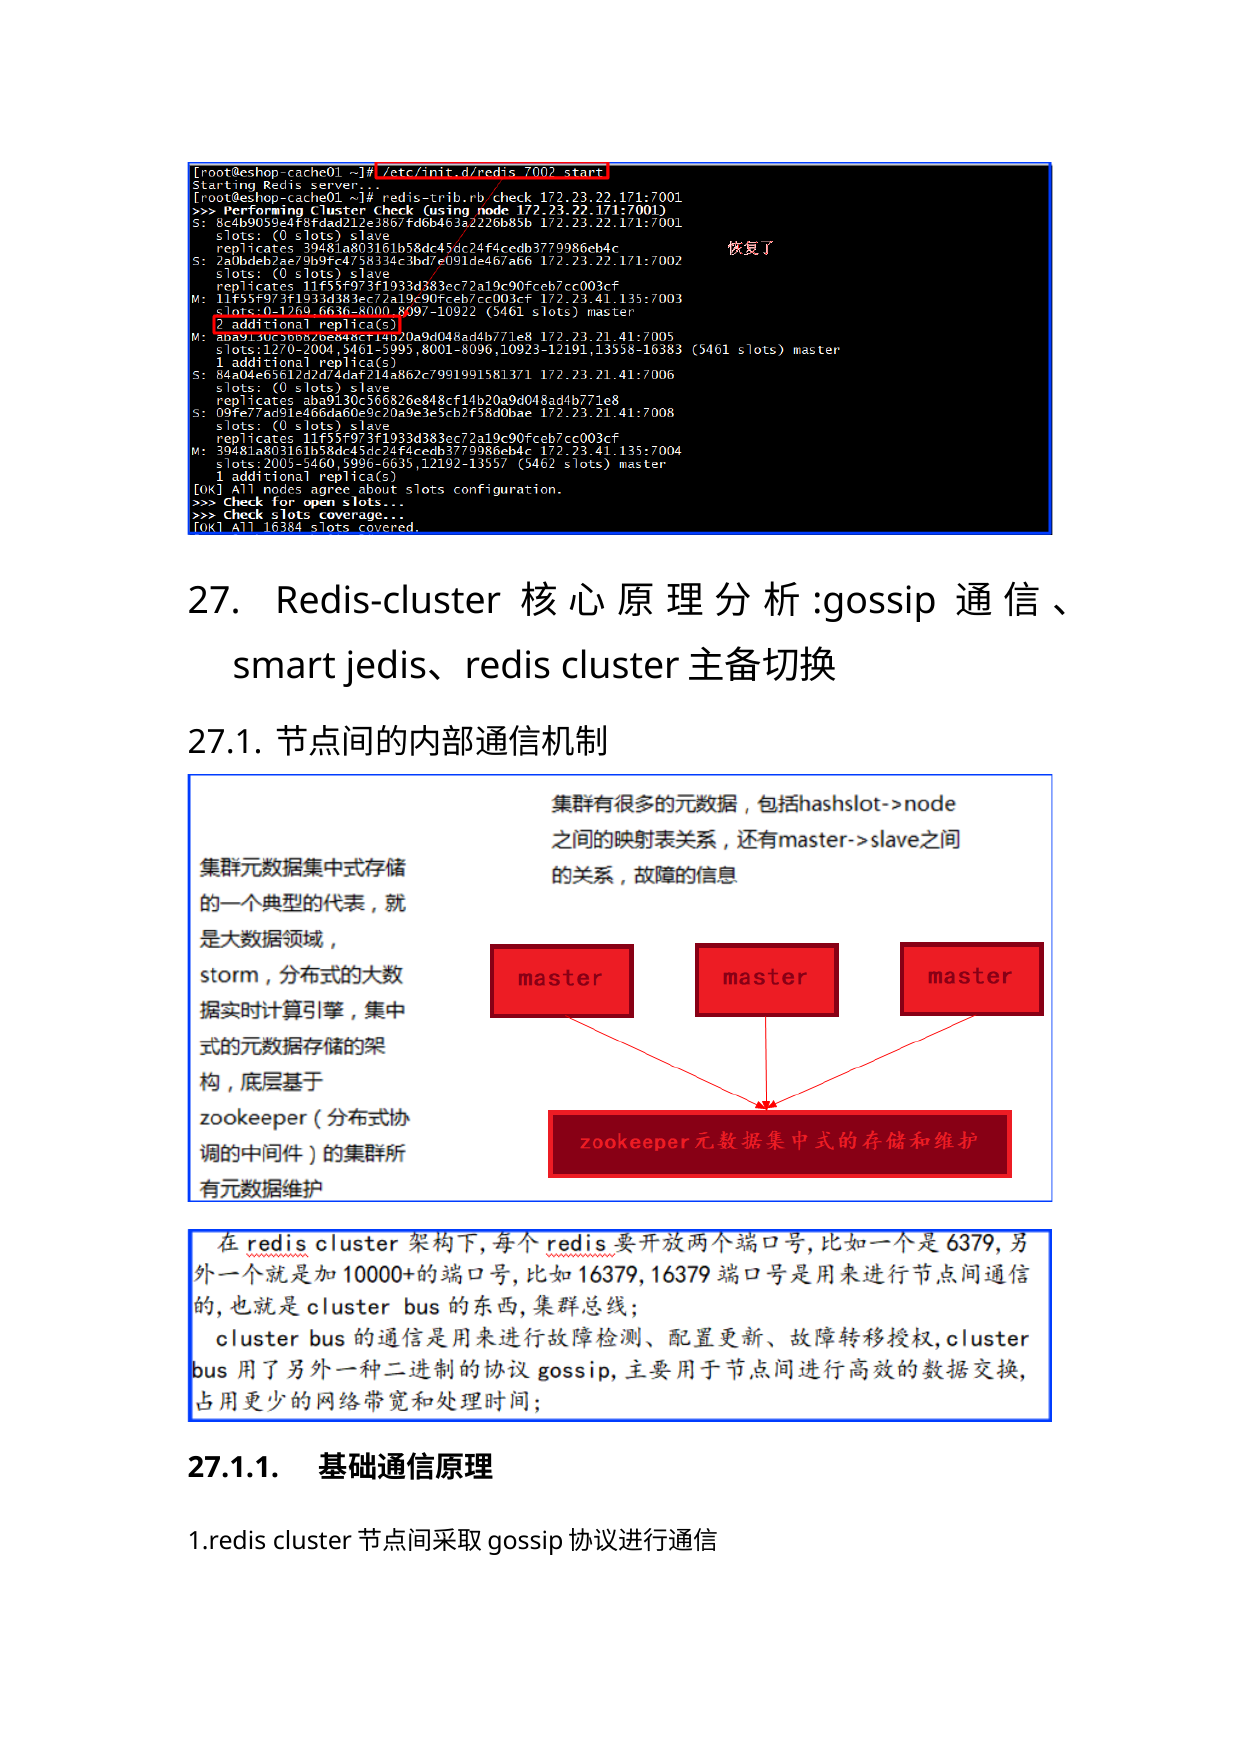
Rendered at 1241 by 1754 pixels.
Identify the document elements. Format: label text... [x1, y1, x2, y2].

picture [187, 774, 1053, 1202]
picture [187, 1229, 1052, 1422]
subtitle 节点间的内部通信机制 [187, 707, 1053, 772]
subtitle 基础通信原理 [187, 1432, 1053, 1497]
subtitle Redis-cluster核心原理分析:gossip通信、smart jedis、redis cluster主备切换 [187, 564, 1053, 694]
picture [187, 162, 1053, 535]
text 1.redis cluster节点间采取gossip协议进行通信 [187, 1506, 1053, 1571]
